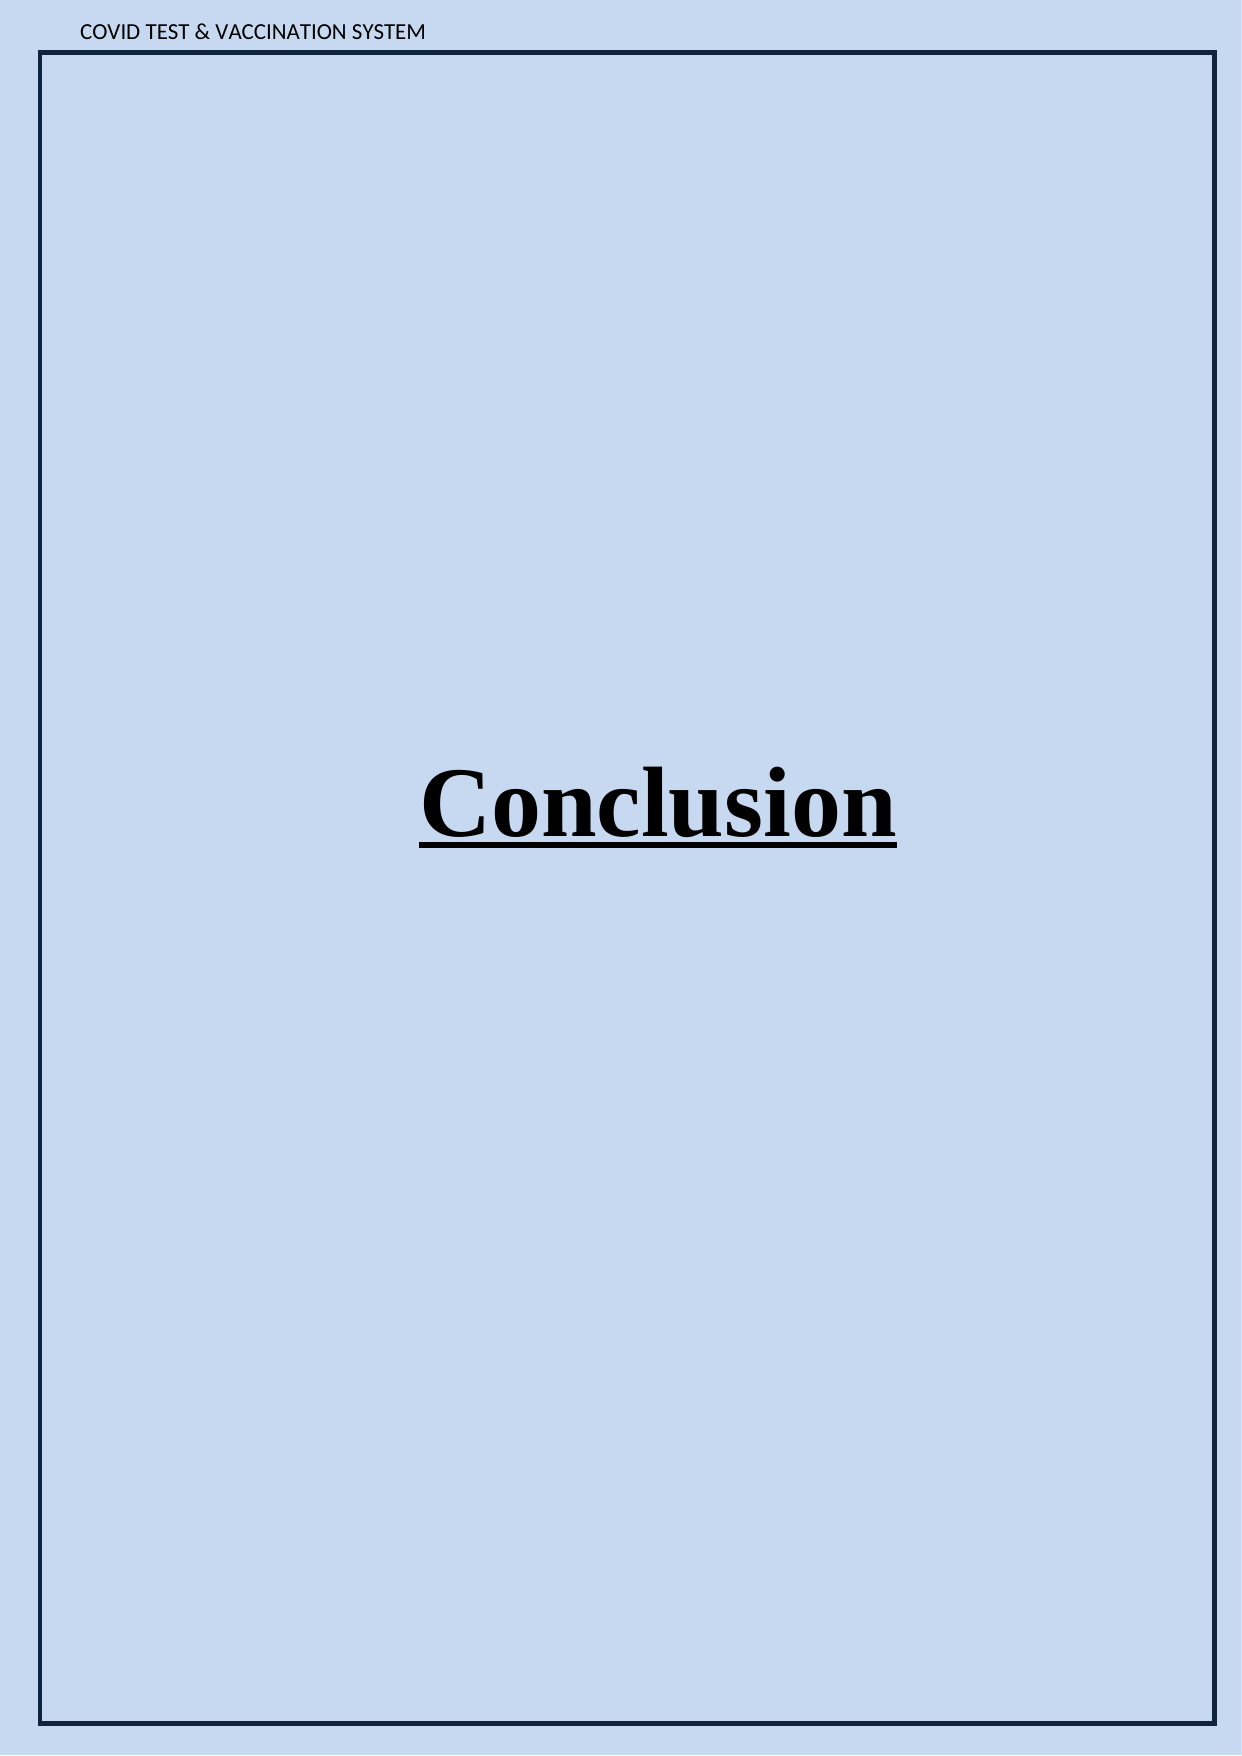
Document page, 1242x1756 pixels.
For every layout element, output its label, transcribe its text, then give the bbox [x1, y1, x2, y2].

text COVID TEST & VACCINATION SYSTEM [80, 17, 1217, 45]
subtitle Conclusion [99, 743, 1212, 858]
